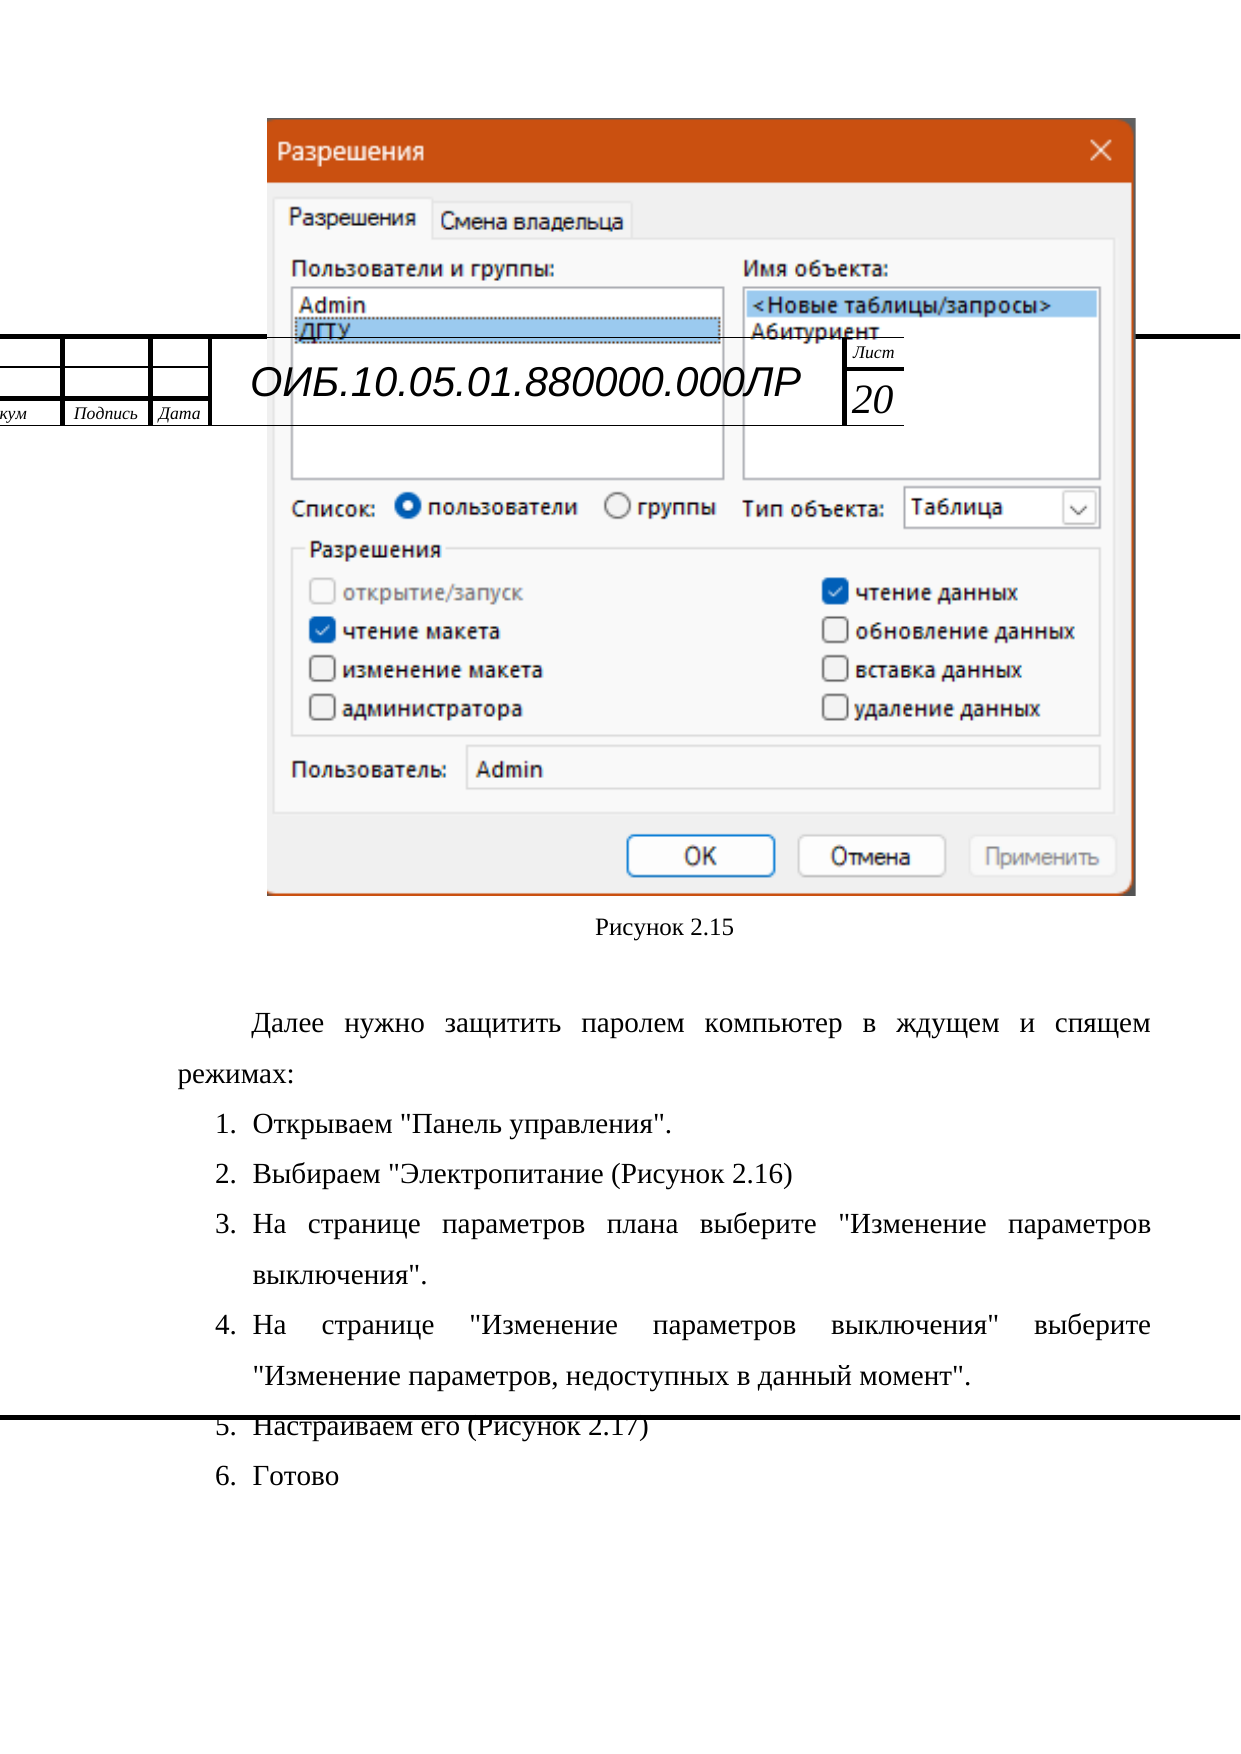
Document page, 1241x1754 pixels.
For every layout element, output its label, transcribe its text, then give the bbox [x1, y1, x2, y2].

subtitle Рисунок 2.15 [177, 912, 1152, 941]
picture [267, 118, 1136, 896]
list Настраиваем его (Рисунок 2.17) [215, 1408, 1152, 1441]
list Открываем "Панель управления". [215, 1106, 1152, 1139]
list На странице "Изменение параметров выключения" выберите "Изменение параметров, недоступных в данный момент". [215, 1307, 1152, 1391]
list Выбираем "Электропитание (Рисунок 2.16) [215, 1156, 1152, 1190]
list На странице параметров плана выберите "Изменение параметров выключения". [215, 1207, 1152, 1291]
list Готово [215, 1458, 1152, 1492]
text Далее нужно защитить паролем компьютер в ждущем и спящем режимах: [177, 1005, 1152, 1089]
picture [267, 370, 277, 393]
picture [267, 338, 842, 425]
